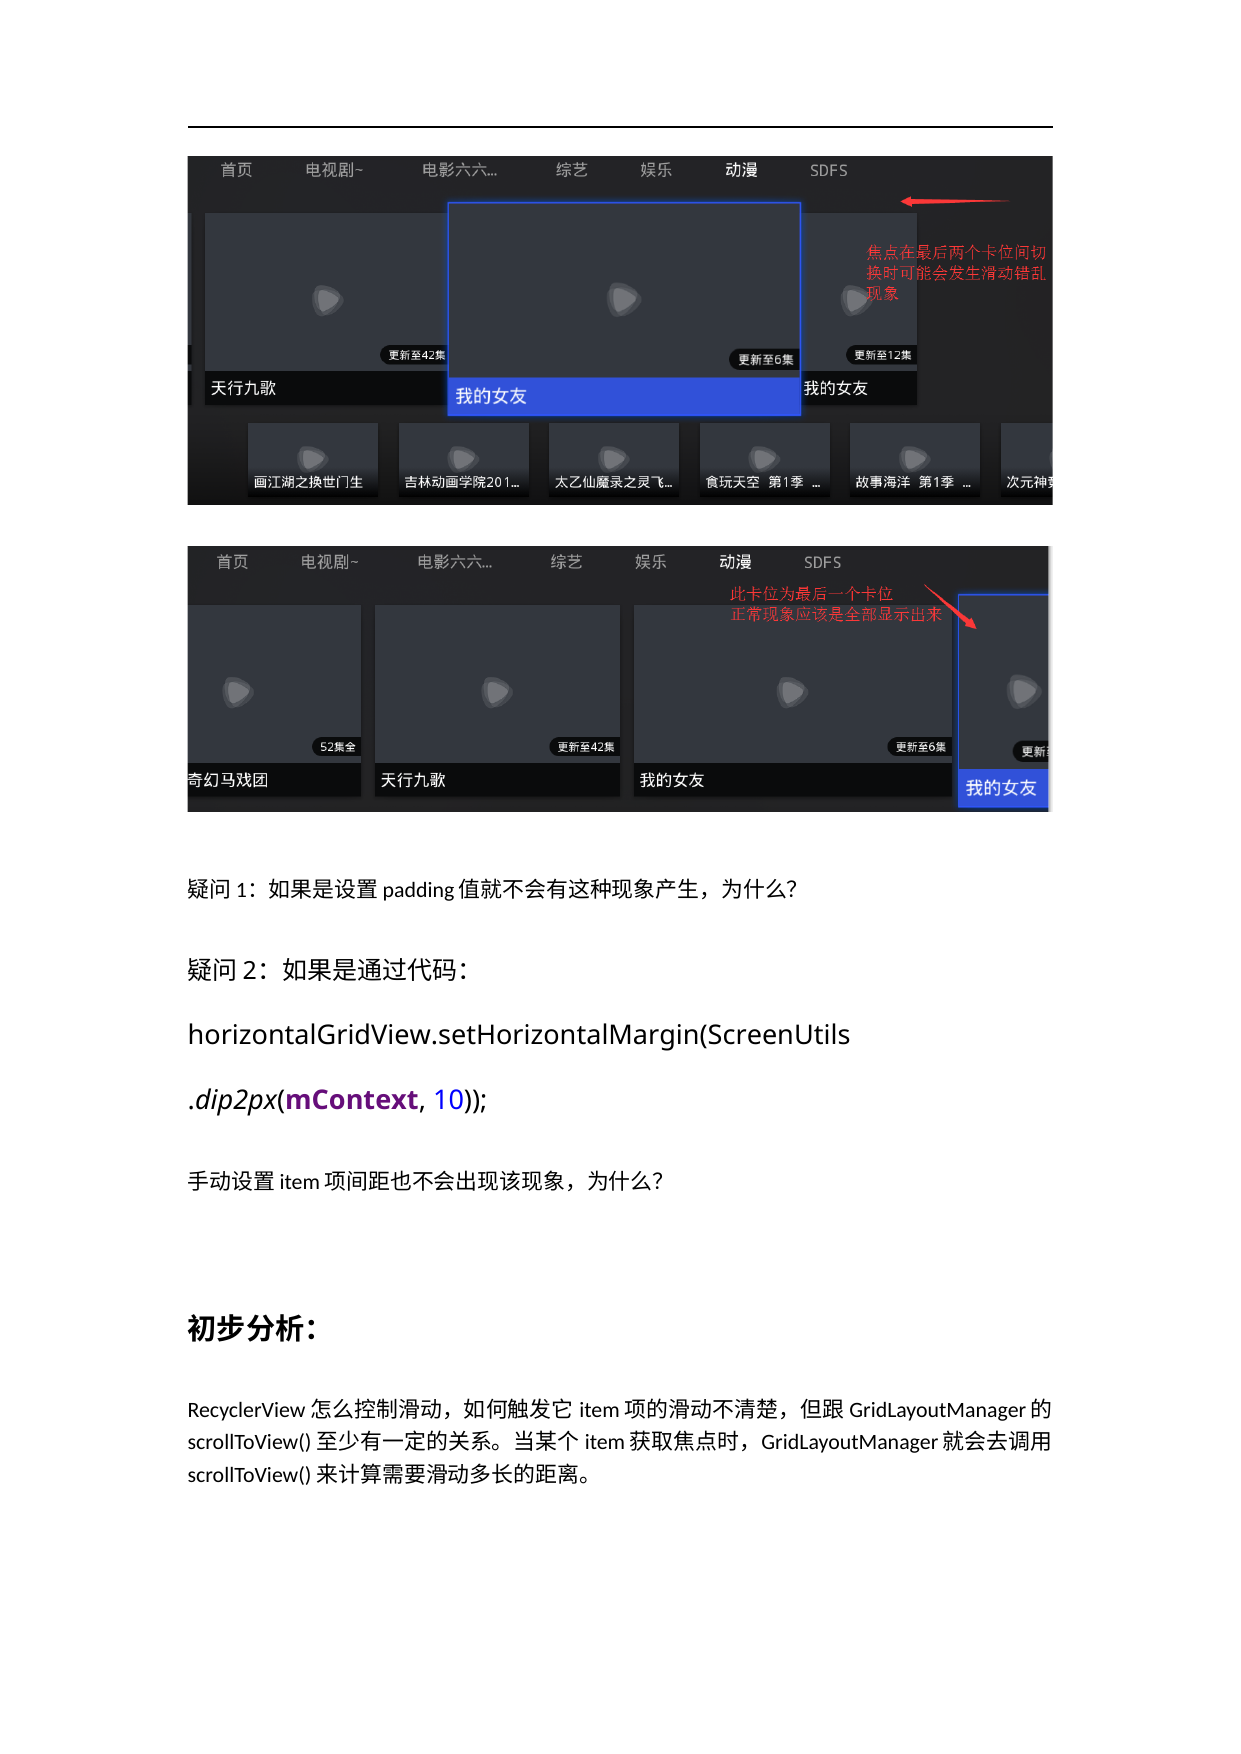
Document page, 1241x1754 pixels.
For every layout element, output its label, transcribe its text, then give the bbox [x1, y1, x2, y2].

text 疑问2：如果是通过代码：horizontalGridView.setHorizontalMargin(ScreenUtils.dip2px(mContext, 10)); [187, 936, 1053, 1131]
text 初步分析： [187, 1294, 1053, 1359]
text 手动设置item项间距也不会出现该现象，为什么？ [187, 1164, 1053, 1196]
text 疑问1：如果是设置padding值就不会有这种现象产生，为什么？ [187, 871, 1053, 904]
picture [187, 546, 1053, 812]
picture [187, 156, 1053, 505]
text RecyclerView怎么控制滑动，如何触发它item项的滑动不清楚，但跟GridLayoutManager的scrollToView() 至少有一定的关系。当某个item获取焦点时，GridLayoutManager就会去调用scrollToView() 来计算需要滑动多长的距离。 [187, 1391, 1053, 1489]
